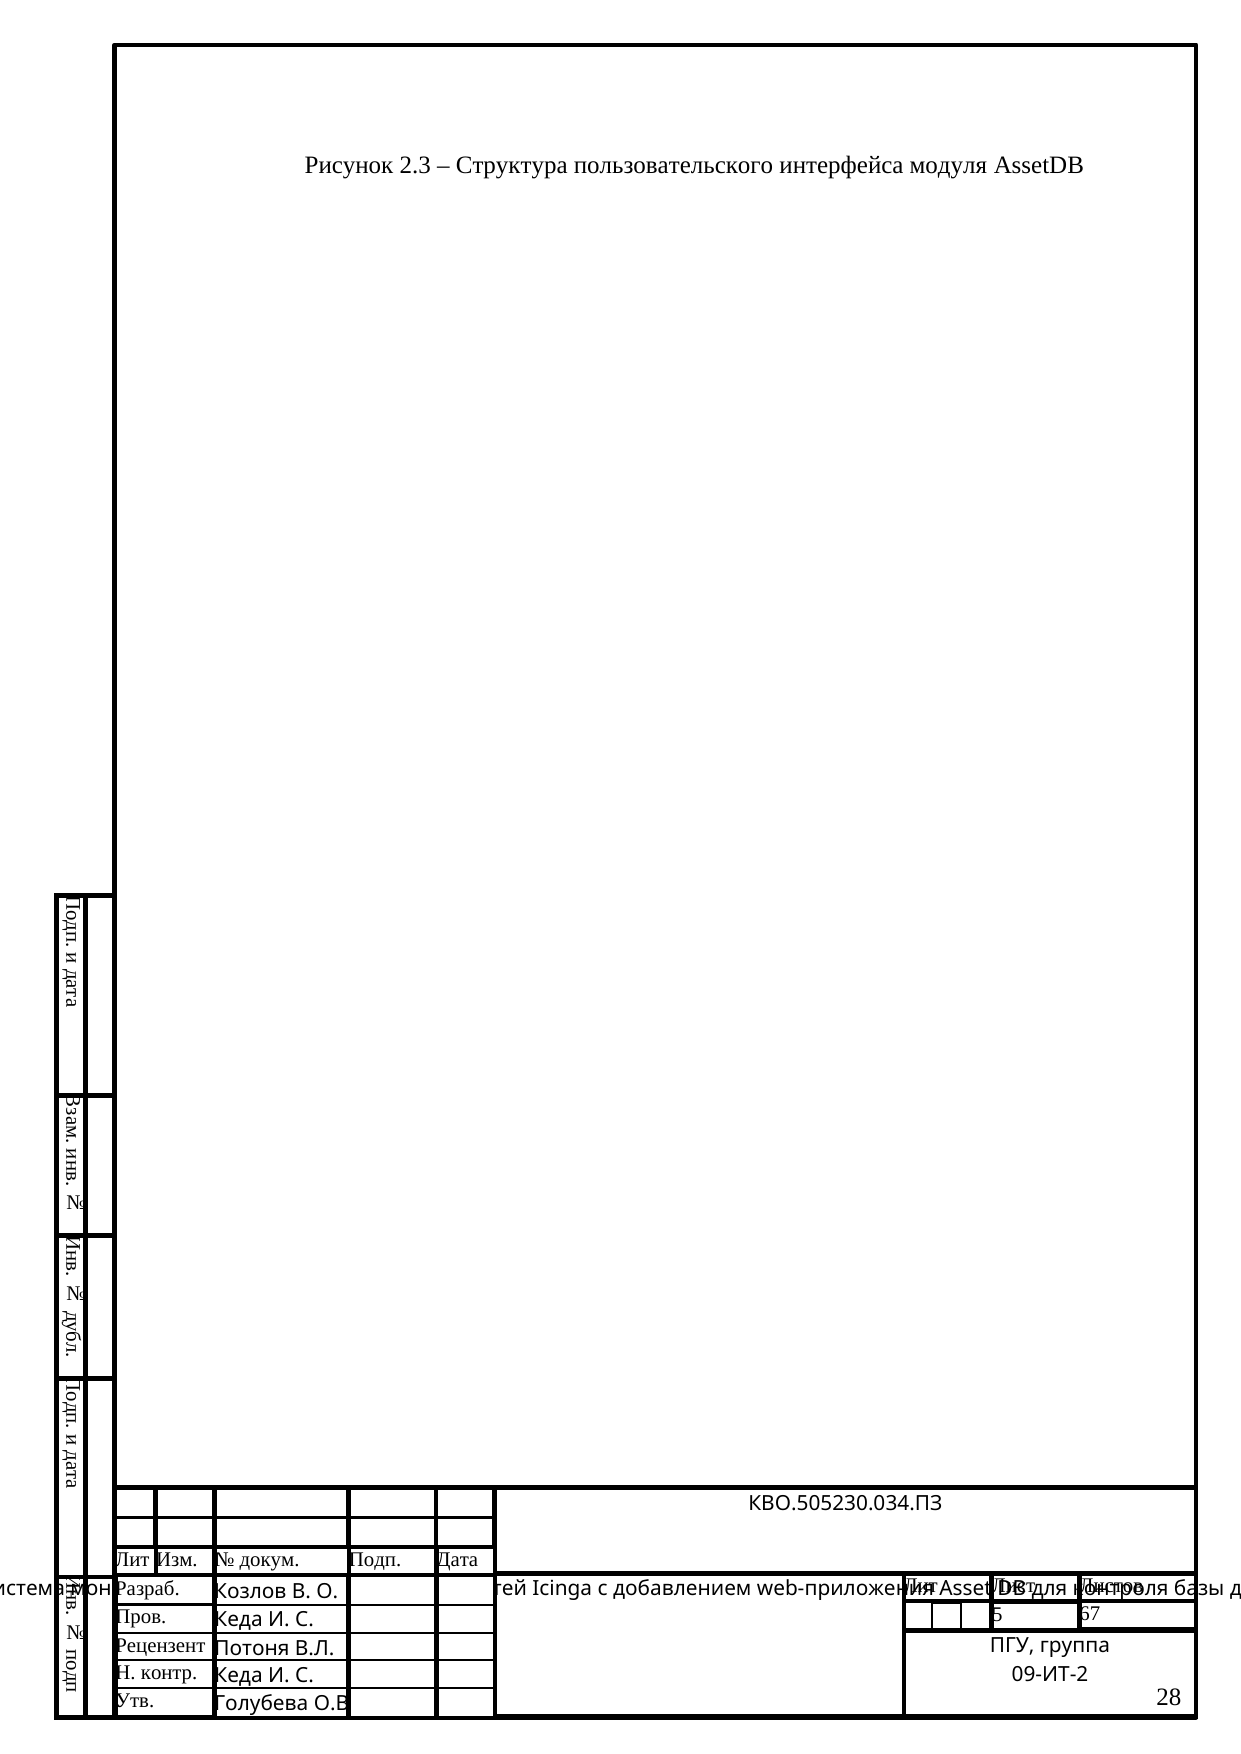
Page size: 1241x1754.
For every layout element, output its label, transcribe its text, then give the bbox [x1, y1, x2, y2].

text Рисунок 2.3 – Структура пользовательского интерфейса модуля AssetDB [148, 150, 1166, 179]
